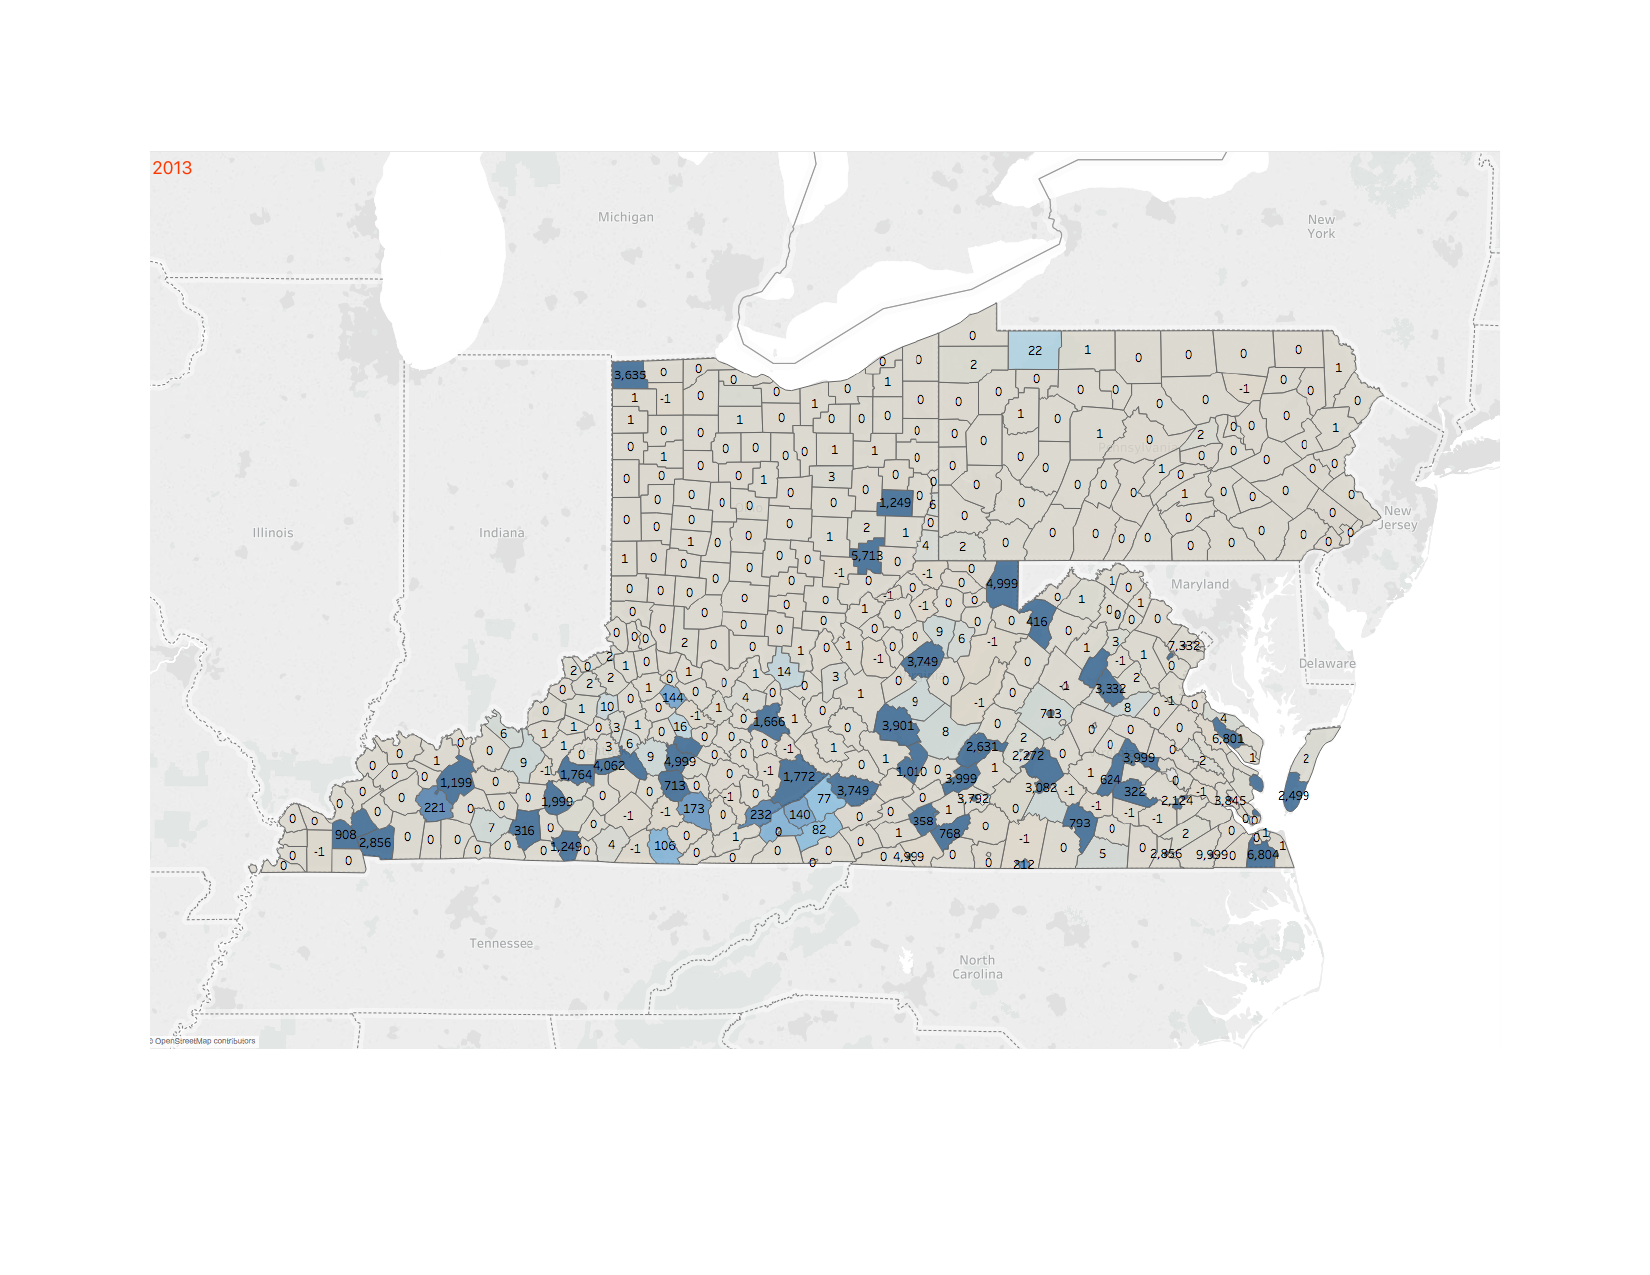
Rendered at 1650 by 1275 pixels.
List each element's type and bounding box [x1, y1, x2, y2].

picture [150, 150, 1500, 1049]
